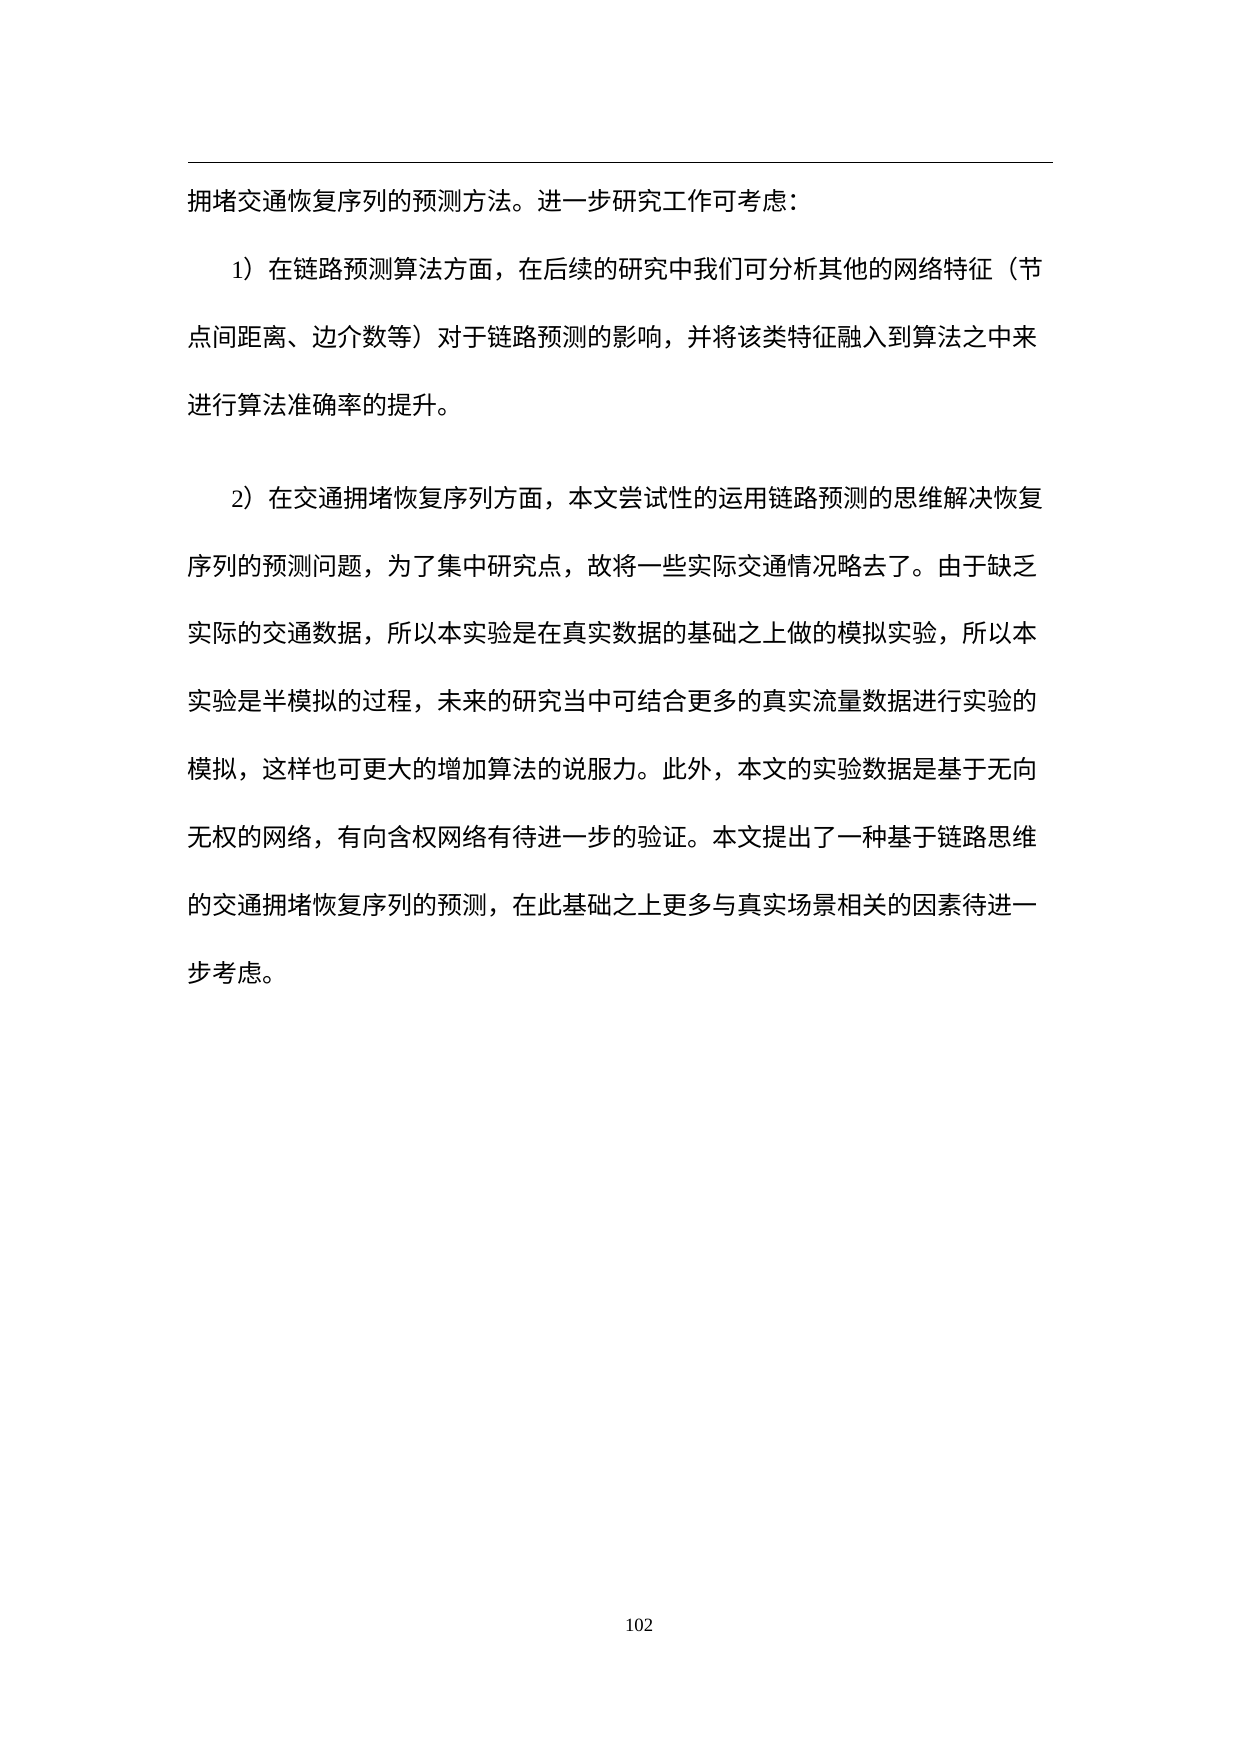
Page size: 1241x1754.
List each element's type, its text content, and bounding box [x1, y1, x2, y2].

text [187, 166, 1053, 233]
text 2）在交通拥堵恢复序列方面，本文尝试性的运用链路预测的思维解决恢复序列的预测问题，为了集中研究点，故将一些实际交通情况略去了。由于缺乏实际的交通数据，所以本实验是在真实数据的基础之上做的模拟实验，所以本实验是半模拟的过程，未来的研究当中可结合更多的真实流量数据进行实验的模拟，这样也可更大的增加算法的说服力。此外，本文的实验数据是基于无向无权的网络，有向含权网络有待进一步的验证。本文提出了一种基于链路思维的交通拥堵恢复序列的预测，在此基础之上更多与真实场景相关的因素待进一步考虑。 [187, 462, 1053, 1006]
text 1）在链路预测算法方面，在后续的研究中我们可分析其他的网络特征（节点间距离、边介数等）对于链路预测的影响，并将该类特征融入到算法之中来进行算法准确率的提升。 [187, 233, 1053, 437]
